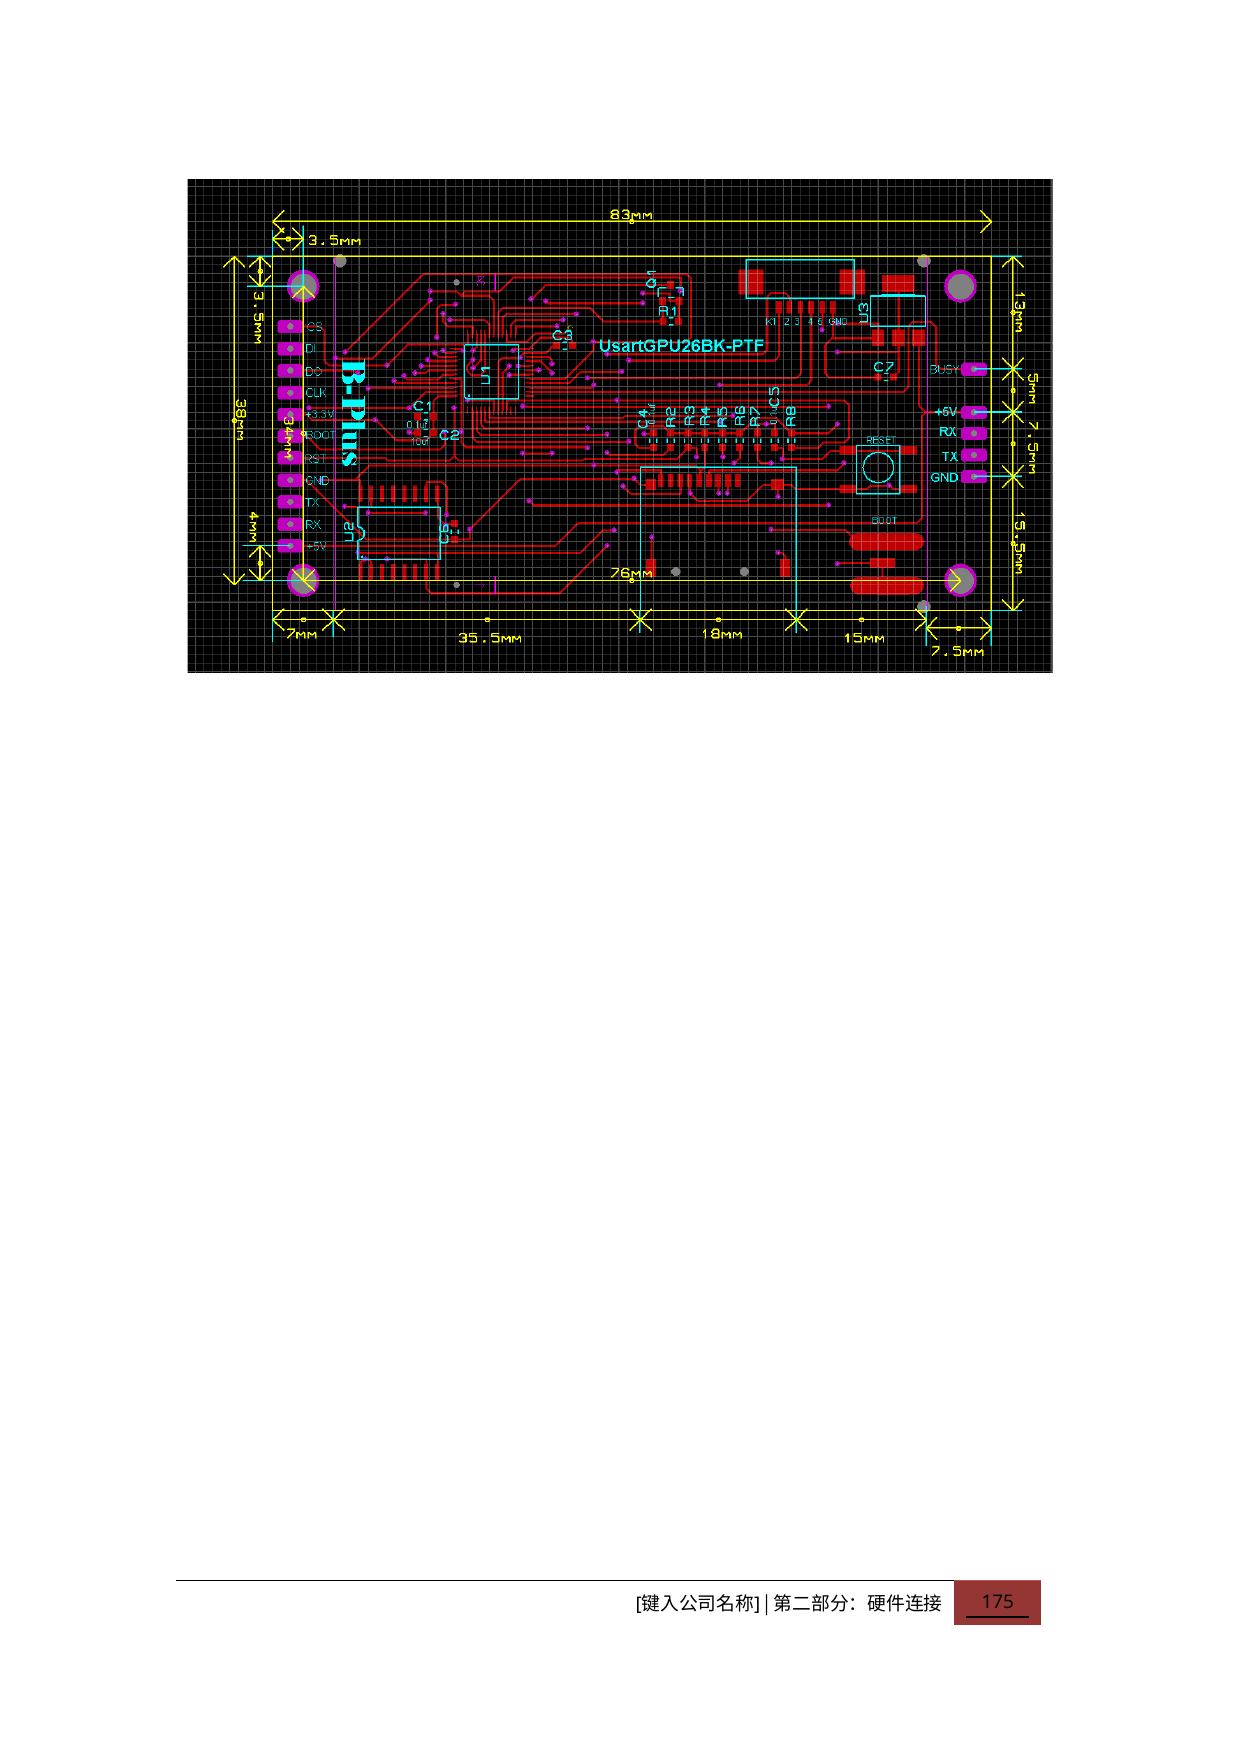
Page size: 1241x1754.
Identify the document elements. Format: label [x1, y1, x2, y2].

picture [187, 179, 1053, 673]
